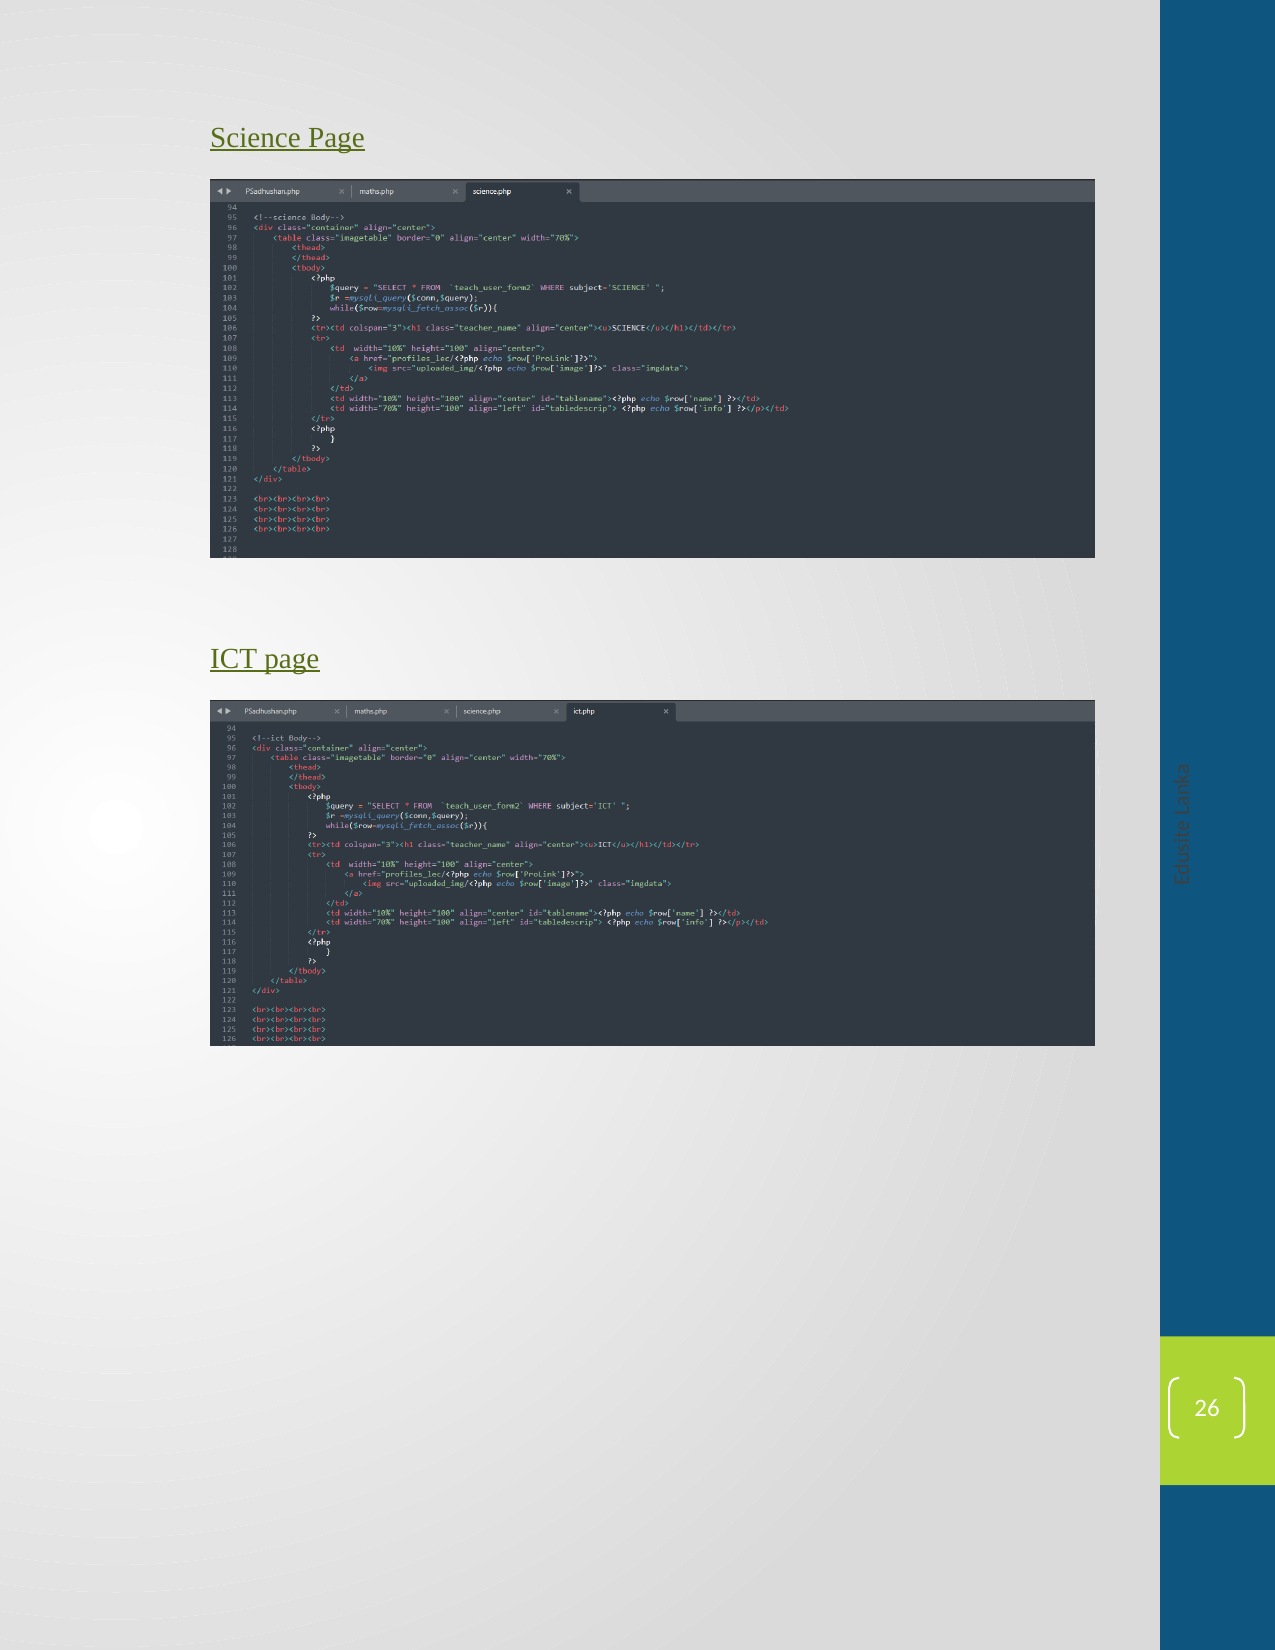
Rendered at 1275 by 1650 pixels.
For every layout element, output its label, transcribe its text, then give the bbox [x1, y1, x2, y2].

picture [210, 700, 1095, 1046]
text ICT page [210, 641, 1095, 675]
text Science Page [210, 120, 1095, 153]
picture [210, 179, 1095, 558]
